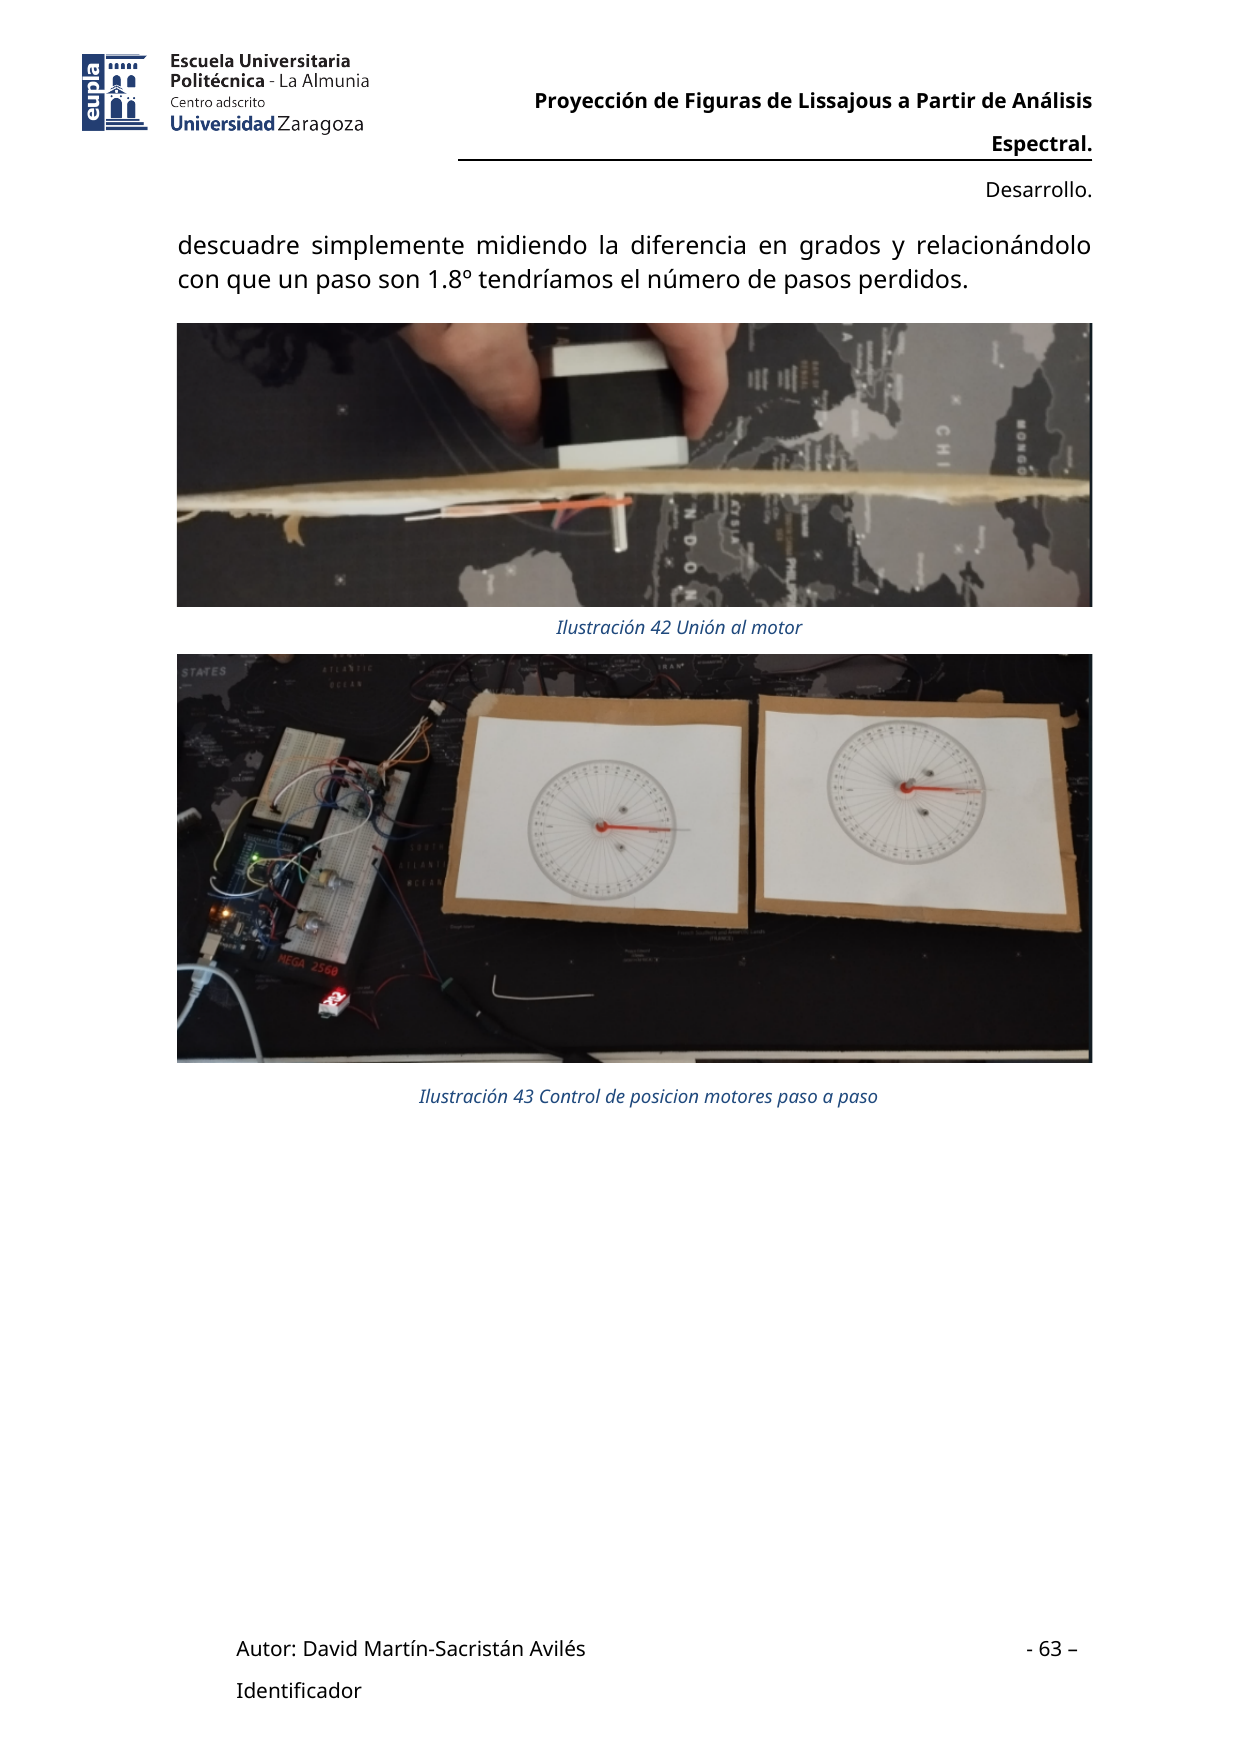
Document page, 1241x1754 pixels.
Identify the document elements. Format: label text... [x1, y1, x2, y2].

picture [177, 654, 1093, 1063]
picture [176, 323, 1093, 607]
picture [82, 54, 370, 135]
